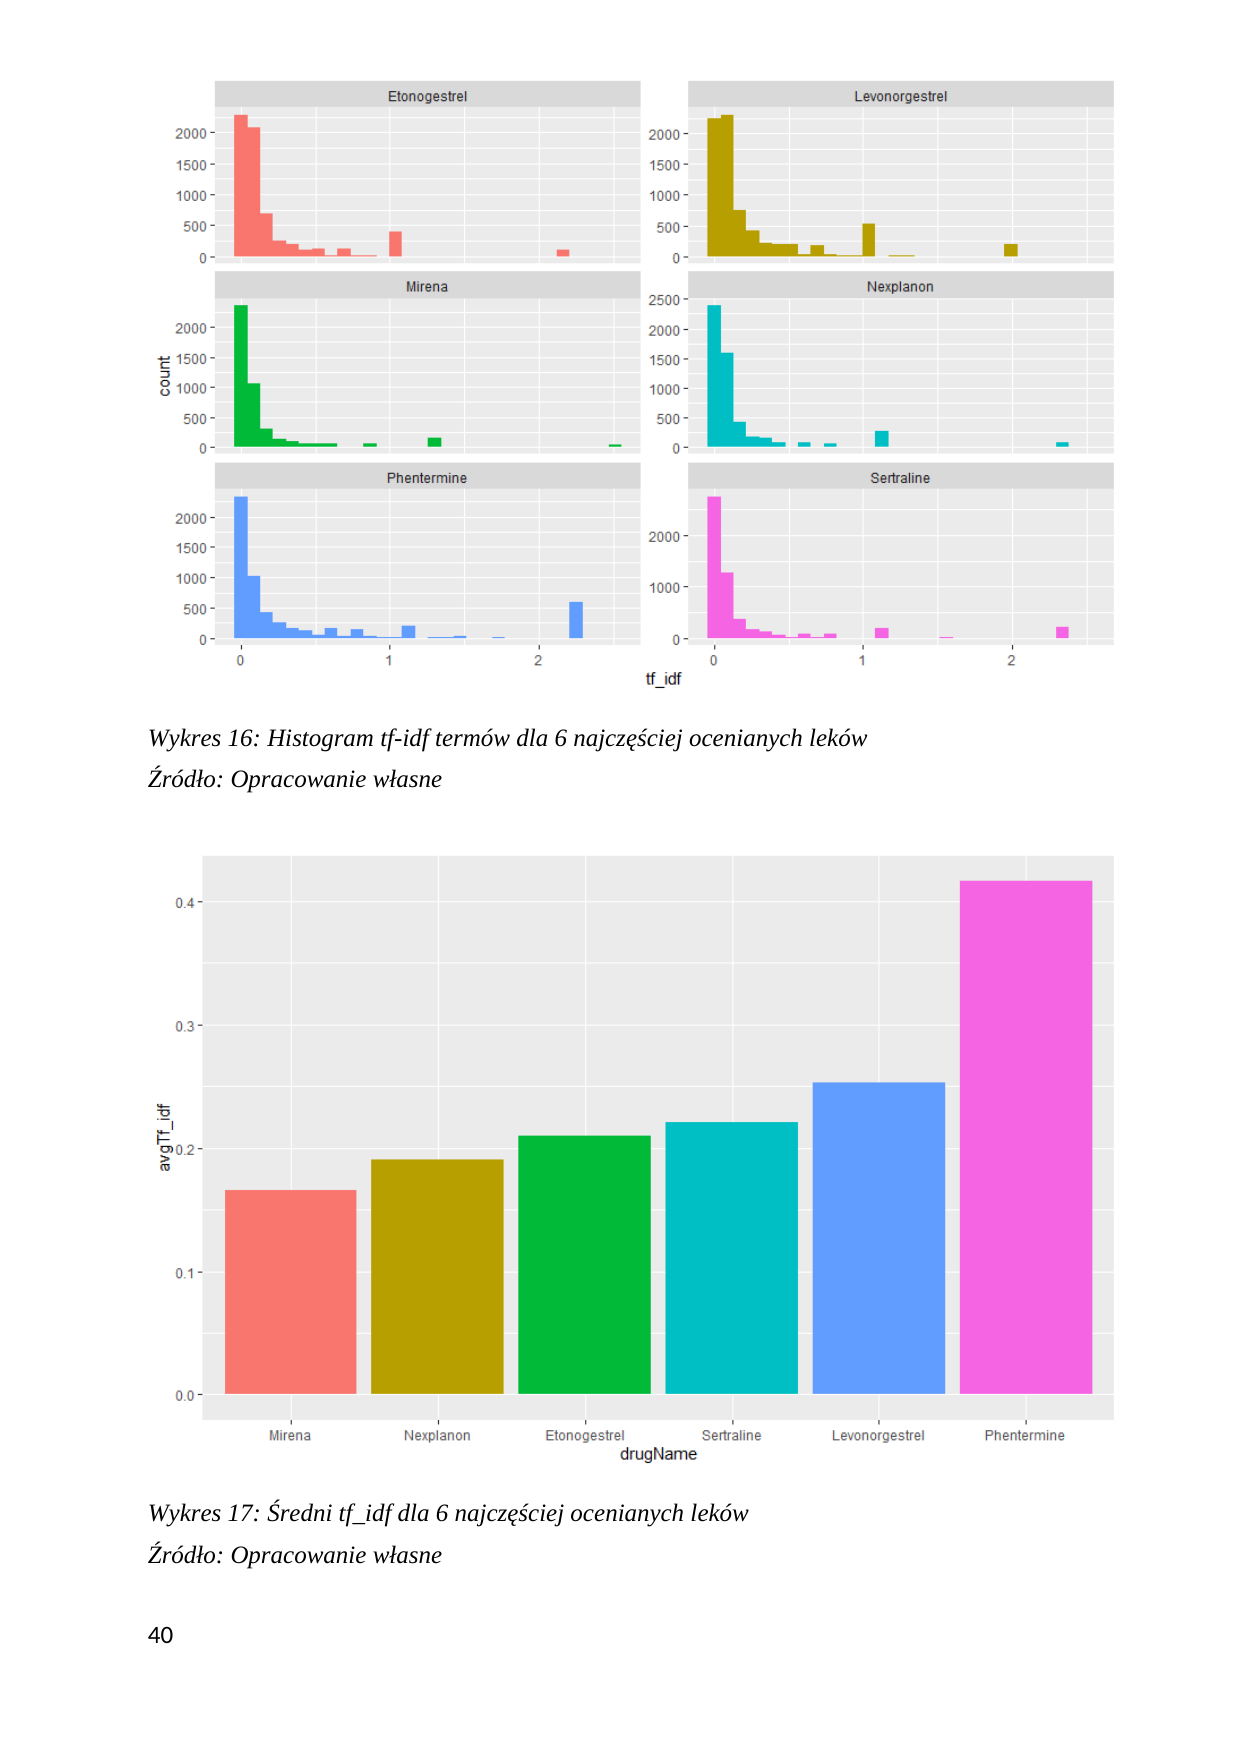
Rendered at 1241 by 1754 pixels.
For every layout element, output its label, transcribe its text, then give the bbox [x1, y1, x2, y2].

picture [147, 73, 1123, 696]
picture [147, 848, 1123, 1471]
text Źródło: Opracowanie własne [148, 764, 1122, 793]
text Wykres 17: Średni tf_idf dla 6 najczęściej ocenianych leków [148, 1498, 1122, 1527]
text Wykres 16: Histogram tf-idf termów dla 6 najczęściej ocenianych leków [148, 723, 1122, 752]
text Źródło: Opracowanie własne [148, 1540, 1122, 1568]
